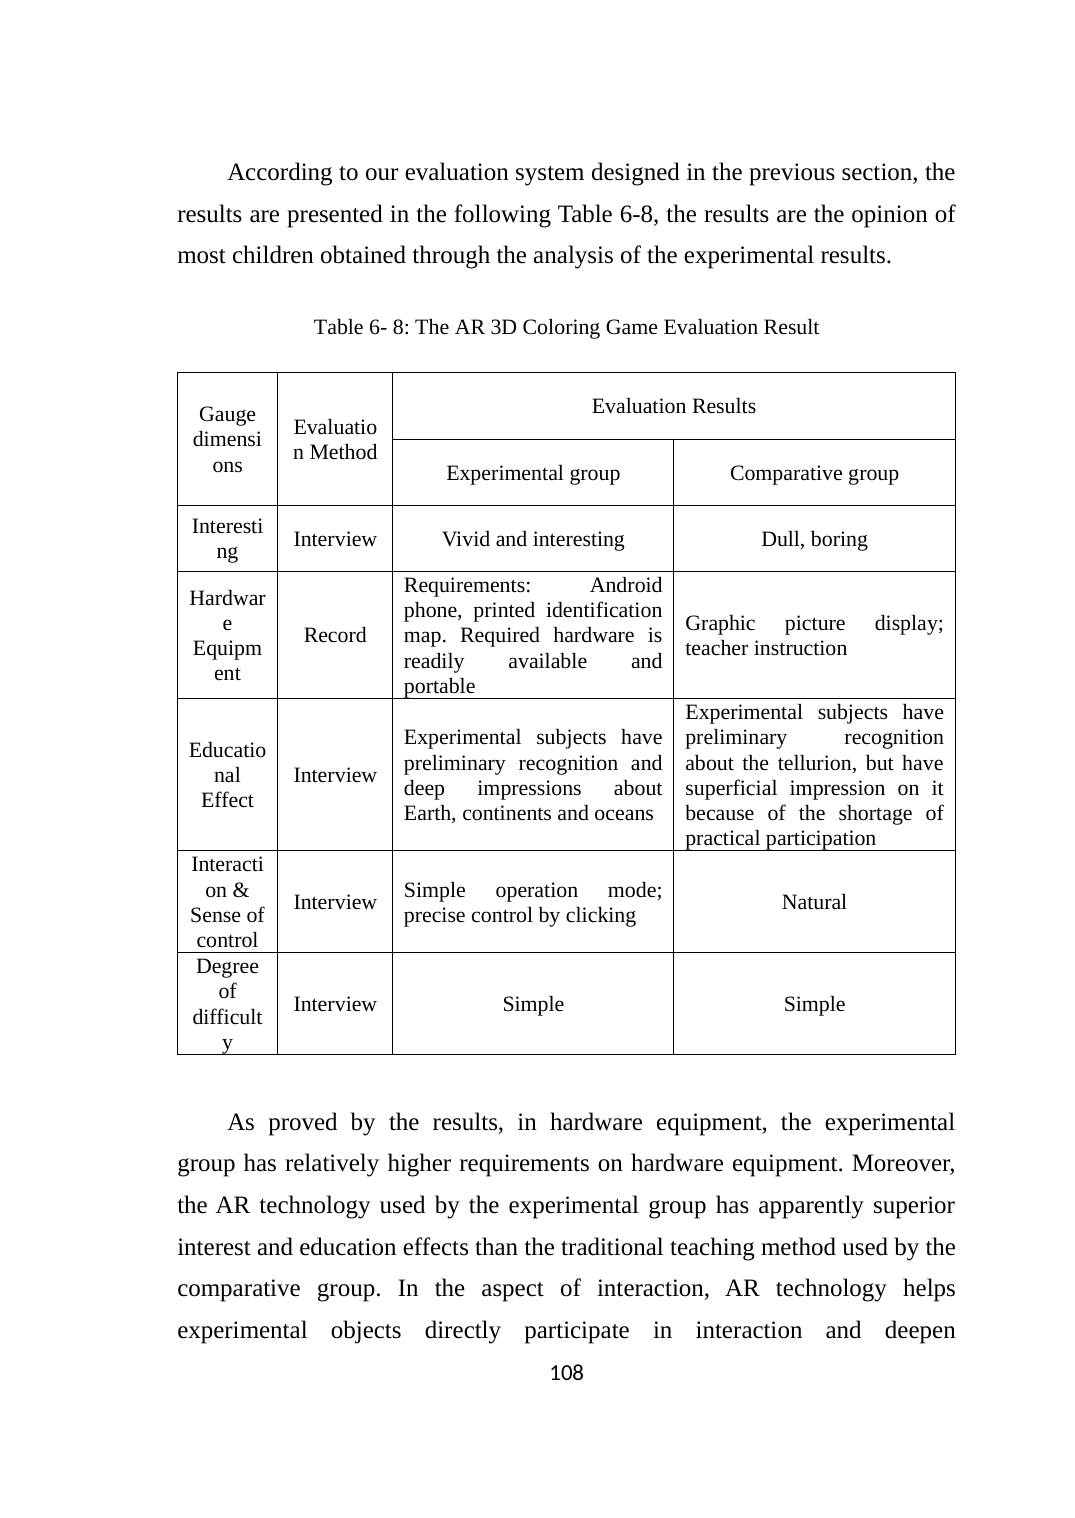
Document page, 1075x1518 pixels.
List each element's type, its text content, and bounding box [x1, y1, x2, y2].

text According to our evaluation system designed in the previous section, the results are presented in the following Table 6-8, the results are the opinion of most children obtained through the analysis of the experimental results. [177, 147, 956, 272]
table_cell Hardware Equipment [178, 572, 277, 698]
text Table 6- 8: The AR 3D Coloring Game Evaluation Result [177, 314, 956, 339]
table_header Evaluation Method [278, 373, 392, 505]
table_cell Interview [278, 851, 392, 952]
table_cell Degree of difficulty [178, 953, 277, 1054]
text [177, 1097, 956, 1347]
table_cell Interesting [178, 506, 277, 571]
table_cell Interview [278, 699, 392, 850]
table_cell Simple operation mode; precise control by clicking [393, 851, 673, 952]
table_cell Vivid and interesting [393, 506, 673, 571]
table_header Evaluation Results [393, 373, 955, 438]
table_header Gauge dimensions [178, 373, 277, 505]
table_cell Experimental group [393, 440, 673, 505]
table_cell Interview [278, 953, 392, 1054]
table_cell Simple [674, 953, 955, 1054]
table_cell Experimental subjects have preliminary recognition about the tellurion, but have superficial impression on it because of the shortage of practical participation [674, 699, 955, 850]
table_cell Experimental subjects have preliminary recognition and deep impressions about Earth, continents and oceans [393, 699, 673, 850]
table_cell Interview [278, 506, 392, 571]
table_cell Requirements: Android phone, printed identification map. Required hardware is readily available and portable [393, 572, 673, 698]
table_cell Dull, boring [674, 506, 955, 571]
table_cell Simple [393, 953, 673, 1054]
table_cell Record [278, 572, 392, 698]
table_cell Natural [674, 851, 955, 952]
table_cell Educational Effect [178, 699, 277, 850]
table_cell Graphic picture display; teacher instruction [674, 572, 955, 698]
table_cell Comparative group [674, 440, 955, 505]
table_cell Interaction & Sense of control [178, 851, 277, 952]
